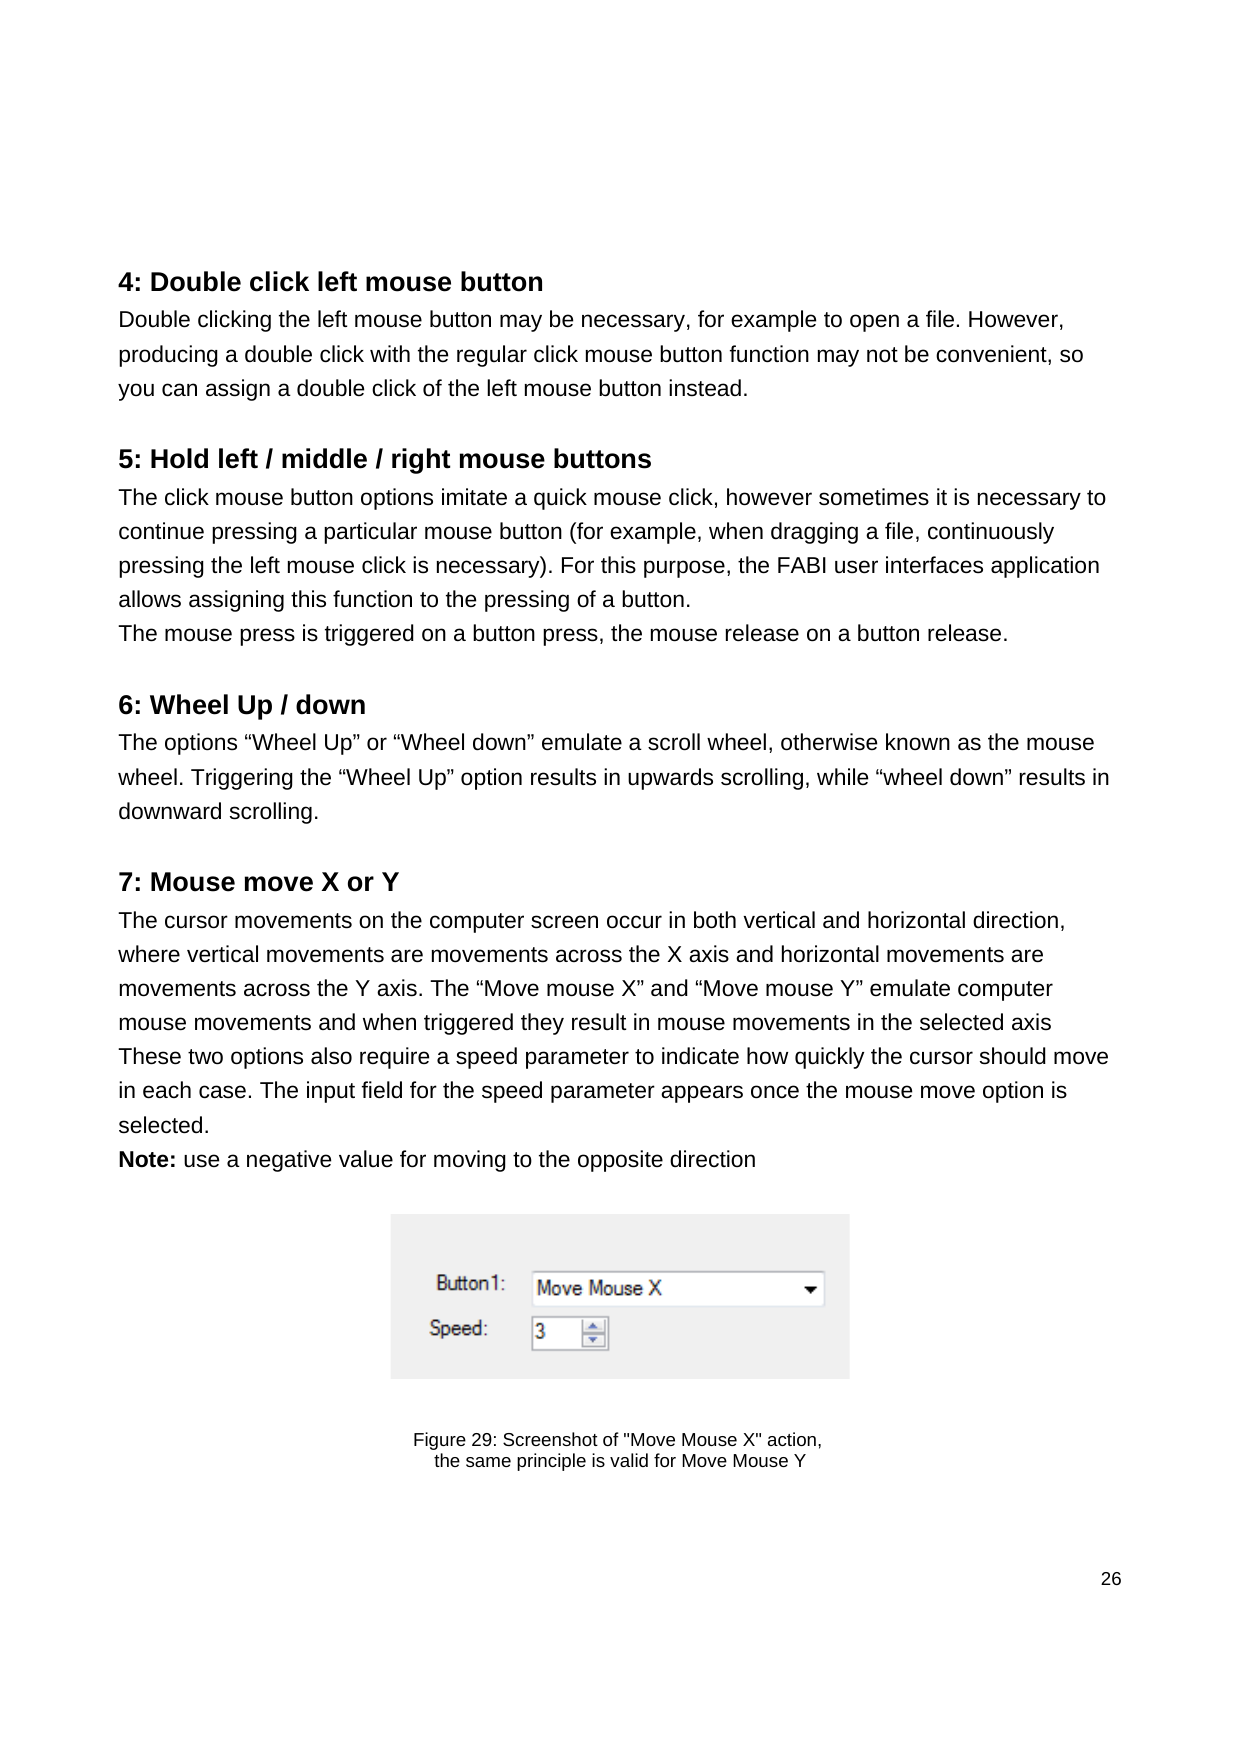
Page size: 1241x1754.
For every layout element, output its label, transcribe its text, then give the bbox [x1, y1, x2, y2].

subtitle 6: Wheel Up / down [118, 689, 1122, 720]
text The options “Wheel Up” or “Wheel down” emulate a scroll wheel, otherwise known as the mouse wheel. Triggering the “Wheel Up” option results in upwards scrolling, while “wheel down” results in downward scrolling. [118, 729, 1122, 824]
text Figure 29: Screenshot of "Move Mouse X" action, the same principle is valid for Move Mouse Y [118, 1428, 1122, 1471]
text Note: use a negative value for moving to the opposite direction [118, 1146, 1122, 1172]
text These two options also require a speed parameter to indicate how quickly the cursor should move in each case. The input field for the speed parameter appears once the mouse move option is selected. [118, 1043, 1122, 1138]
subtitle 4: Double click left mouse button [118, 266, 1122, 297]
subtitle 7: Mouse move X or Y [118, 866, 1122, 897]
subtitle 5: Hold left / middle / right mouse buttons [118, 443, 1122, 474]
text The click mouse button options imitate a quick mouse click, however sometimes it is necessary to continue pressing a particular mouse button (for example, when dragging a file, continuously pressing the left mouse click is necessary). For this purpose, the FABI user interfaces application allows assigning this function to the pressing of a button. [118, 484, 1122, 613]
text Double clicking the left mouse button may be necessary, for example to open a file. However, producing a double click with the regular click mouse button function may not be convenient, so you can assign a double click of the left mouse button instead. [118, 306, 1122, 401]
picture [390, 1214, 850, 1379]
text The cursor movements on the computer screen occur in both vertical and horizontal direction, where vertical movements are movements across the X axis and horizontal movements are movements across the Y axis. The “Move mouse X” and “Move mouse Y” emulate computer mouse movements and when triggered they result in mouse movements in the selected axis [118, 907, 1122, 1036]
text The mouse press is triggered on a button press, the mouse release on a button release. [118, 620, 1122, 647]
